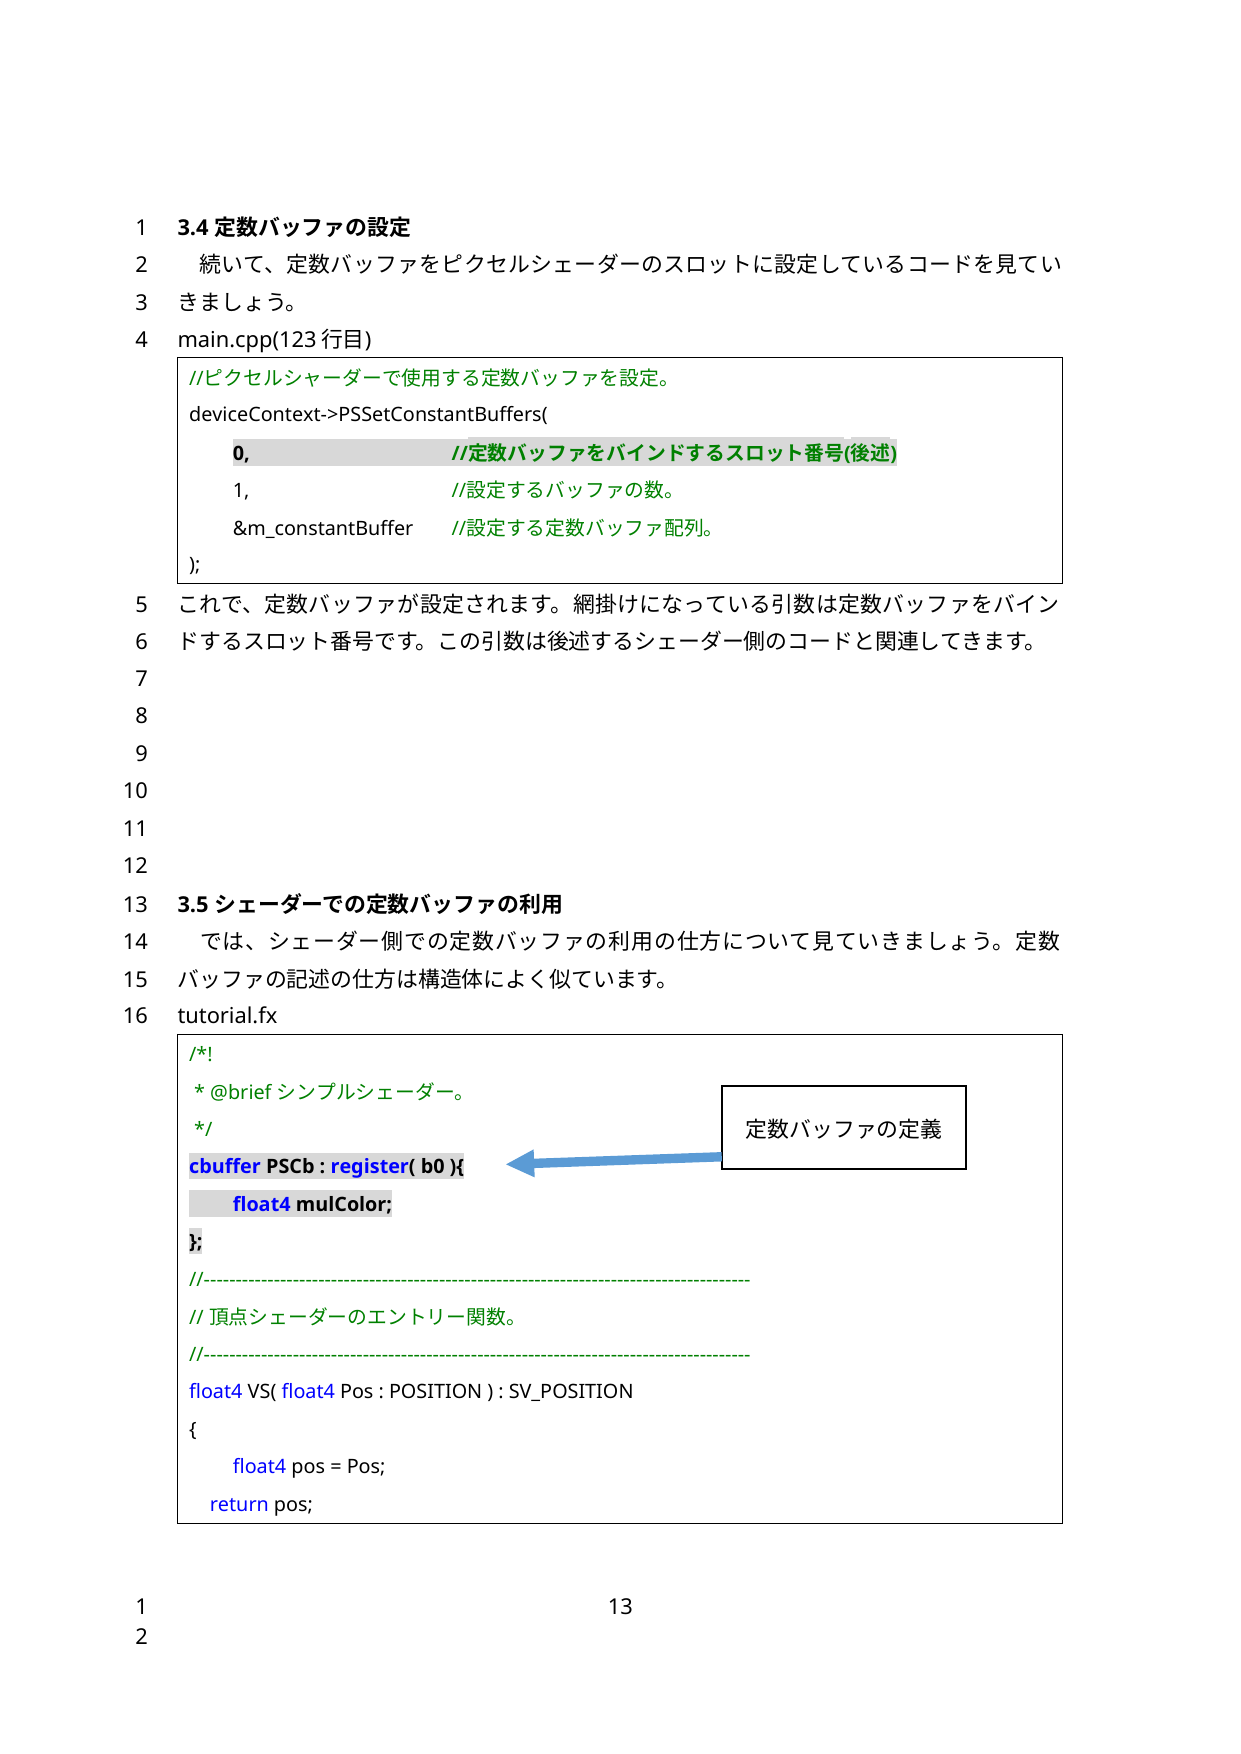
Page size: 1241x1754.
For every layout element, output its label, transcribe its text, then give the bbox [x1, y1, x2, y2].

text では、シェーダー側での定数バッファの利用の仕方について見ていきましょう。定数バッファの記述の仕方は構造体によく似ています。 [177, 921, 1063, 996]
text tutorial.fx [177, 996, 1063, 1034]
subtitle 3.5 シェーダーでの定数バッファの利用 [177, 884, 1063, 921]
table_header //ピクセルシャーダーで使用する定数バッファを設定。 deviceContext->PSSetConstantBuffers( 0, //定数バッファをバインドするスロット番号(後述) 1, //設定するバッファの数。 &m_constantBuffer //設定する定数バッファ配列。 ); [178, 358, 1062, 583]
text 続いて、定数バッファをピクセルシェーダーのスロットに設定しているコードを見ていきましょう。 [177, 244, 1063, 319]
text これで、定数バッファが設定されます。網掛けになっている引数は定数バッファをバインドするスロット番号です。この引数は後述するシェーダー側のコードと関連してきます。 [177, 584, 1063, 659]
text main.cpp(123行目) [177, 319, 1063, 357]
subtitle 3.4 定数バッファの設定 [177, 207, 1063, 244]
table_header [178, 1035, 1062, 1522]
